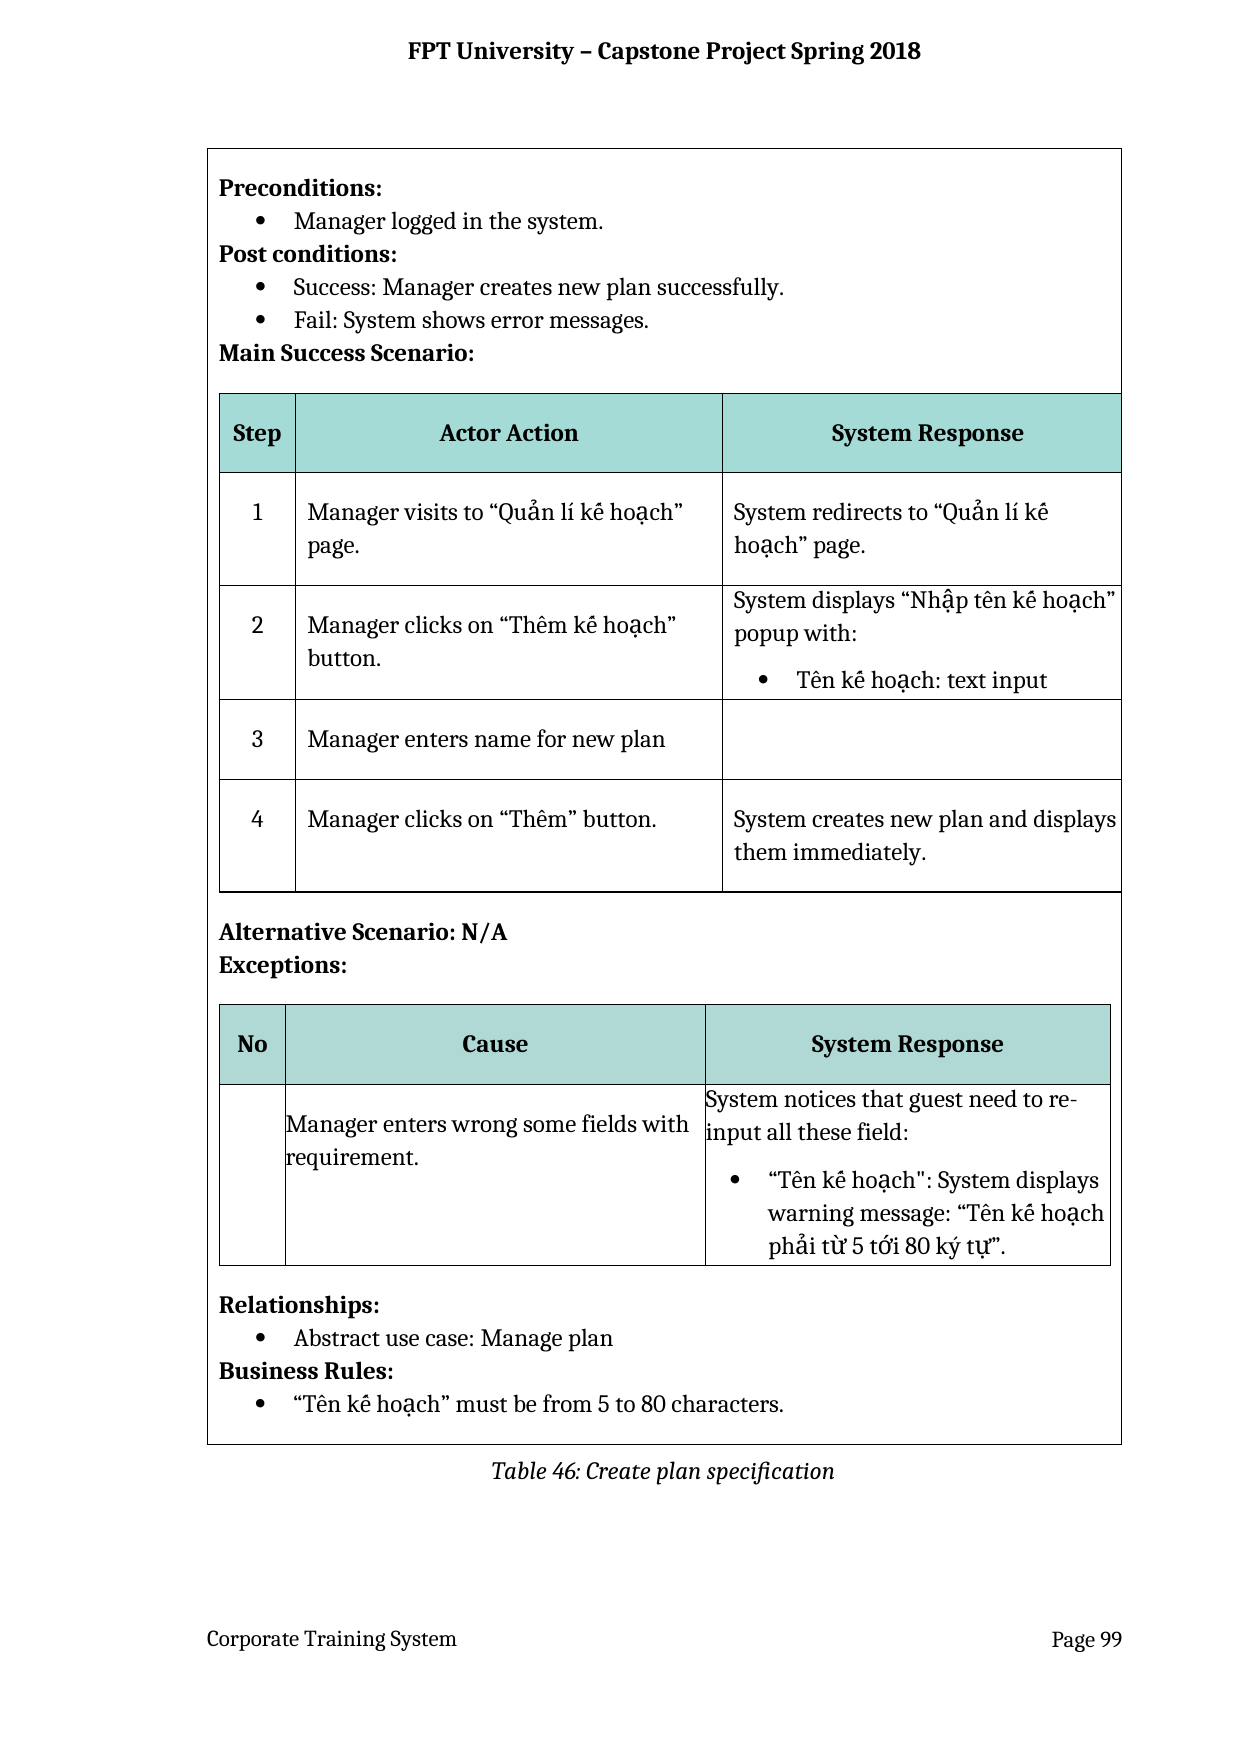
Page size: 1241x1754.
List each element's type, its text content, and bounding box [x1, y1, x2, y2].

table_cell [208, 149, 1121, 1444]
